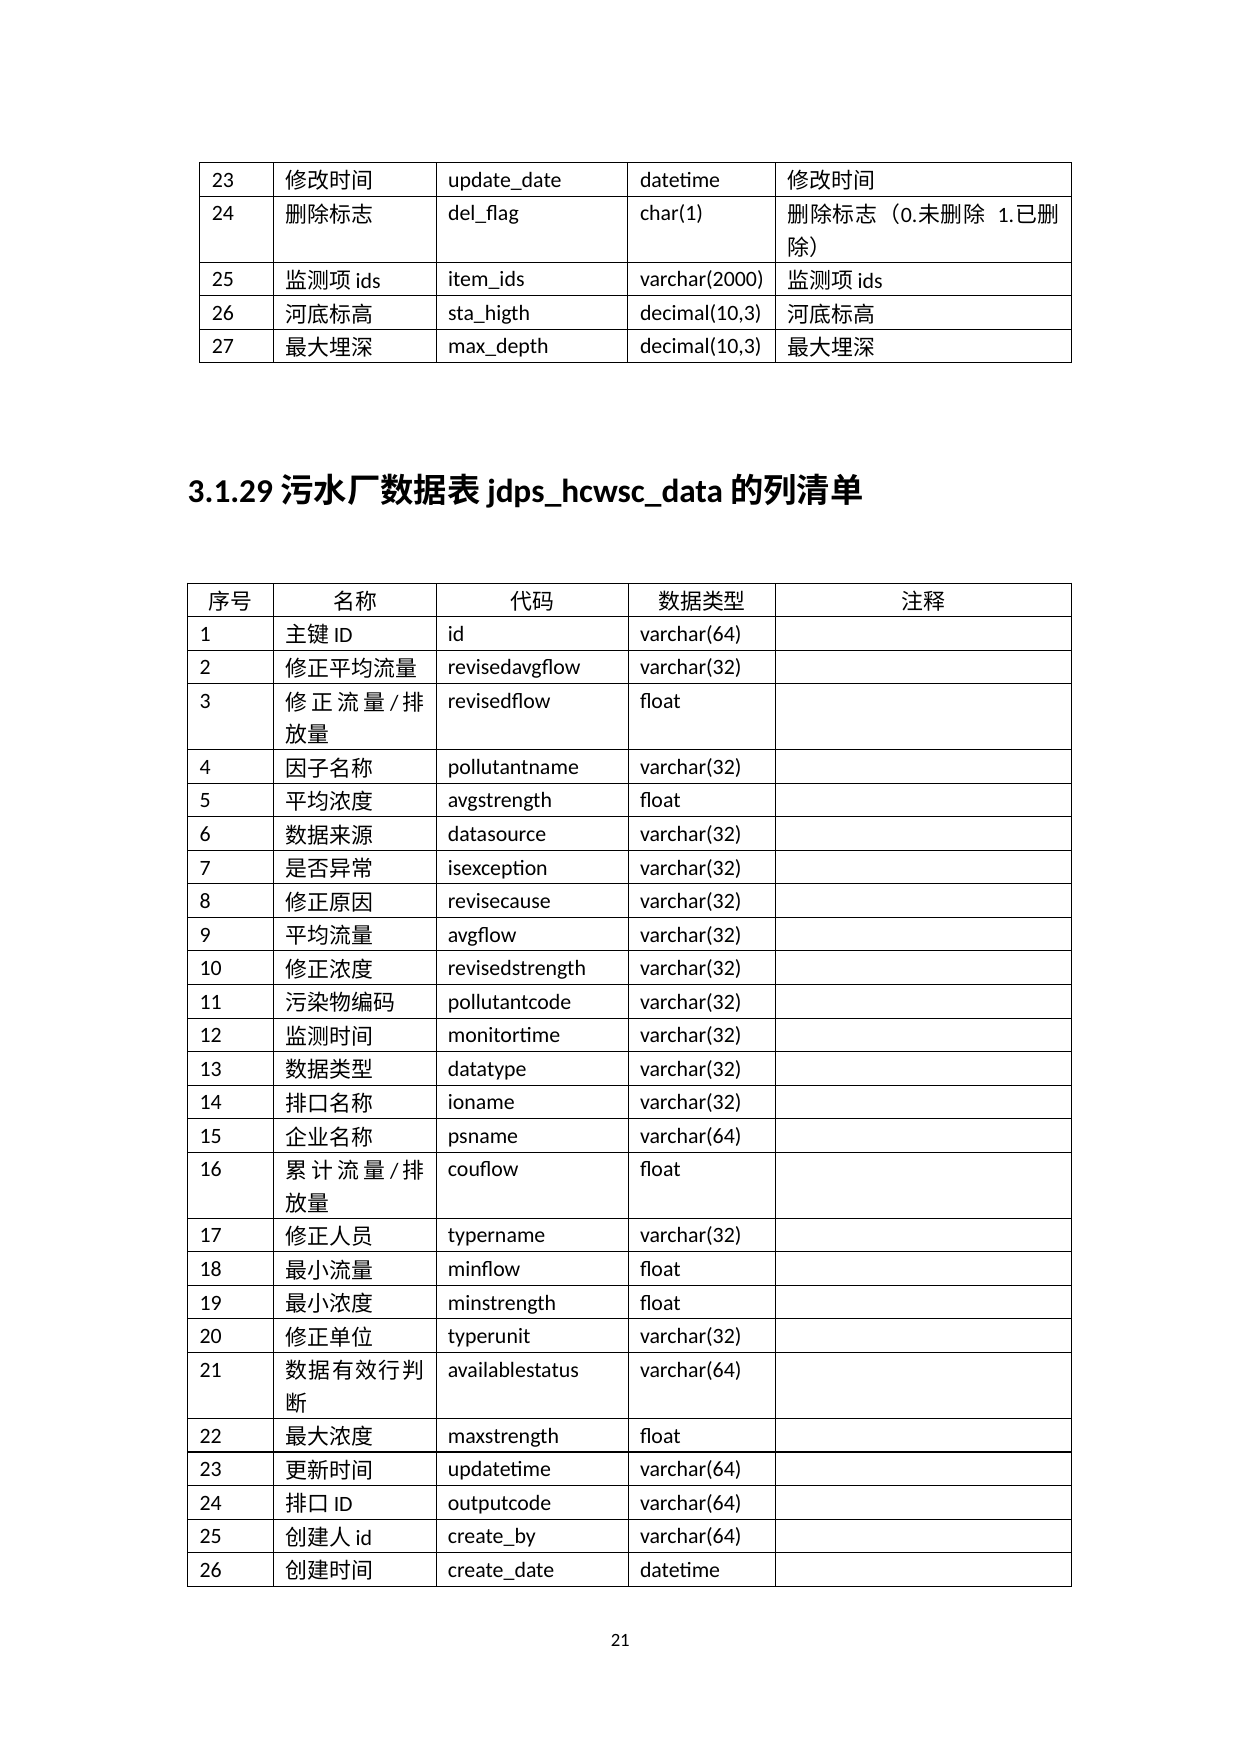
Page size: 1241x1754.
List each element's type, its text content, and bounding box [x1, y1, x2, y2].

table_cell [776, 1419, 1071, 1451]
table_cell varchar(32) [629, 1219, 775, 1251]
table_cell [776, 918, 1071, 950]
table_cell outputcode [437, 1486, 628, 1518]
table_cell datasource [437, 817, 628, 850]
table_cell 创建人id [274, 1520, 436, 1552]
table_cell monitortime [437, 1019, 628, 1051]
table_cell 企业名称 [274, 1119, 436, 1152]
table_cell 24 [200, 197, 273, 262]
table_cell typerunit [437, 1319, 628, 1352]
table_cell 21 [188, 1353, 273, 1418]
table_cell del_flag [437, 197, 627, 262]
table_cell 20 [188, 1319, 273, 1352]
table_cell varchar(32) [629, 1086, 775, 1118]
table_cell float [629, 1286, 775, 1318]
table_cell maxstrength [437, 1419, 628, 1451]
table_cell item_ids [437, 263, 627, 295]
table_cell 3 [188, 684, 273, 749]
table_cell 是否异常 [274, 851, 436, 883]
table_cell 污染物编码 [274, 985, 436, 1017]
subtitle 3.1.29 污水厂数据表jdps_hcwsc_data的列清单 [187, 455, 1053, 520]
table_cell varchar(64) [629, 1486, 775, 1518]
table_cell [776, 1520, 1071, 1552]
table_cell 修正单位 [274, 1319, 436, 1352]
table_header 名称 [274, 584, 436, 616]
table_cell 25 [188, 1520, 273, 1552]
table_cell [776, 817, 1071, 850]
table_cell 修正原因 [274, 884, 436, 917]
table_cell avgflow [437, 918, 628, 950]
table_cell 12 [188, 1019, 273, 1051]
table_cell varchar(32) [629, 1319, 775, 1352]
table_cell 创建时间 [274, 1553, 436, 1586]
table_cell 15 [188, 1119, 273, 1152]
table_cell revisedflow [437, 684, 628, 749]
table_cell 更新时间 [274, 1453, 436, 1485]
table_cell isexception [437, 851, 628, 883]
table_cell [776, 1153, 1071, 1218]
table_cell 因子名称 [274, 750, 436, 783]
table_cell 9 [188, 918, 273, 950]
table_cell varchar(64) [629, 1119, 775, 1152]
table_cell 最小浓度 [274, 1286, 436, 1318]
table_cell 16 [188, 1153, 273, 1218]
table_cell [776, 1119, 1071, 1152]
table_cell 7 [188, 851, 273, 883]
table_cell varchar(32) [629, 884, 775, 917]
table_cell 19 [188, 1286, 273, 1318]
table_cell pollutantname [437, 750, 628, 783]
table_cell 1 [188, 617, 273, 649]
table_cell 数据有效行判断 [274, 1353, 436, 1418]
table_cell varchar(2000) [628, 263, 775, 295]
table_cell update_date [437, 163, 627, 196]
table_cell [776, 1019, 1071, 1051]
table_cell sta_higth [437, 296, 627, 329]
table_cell [776, 684, 1071, 749]
table_cell 数据类型 [274, 1052, 436, 1084]
table_cell float [629, 1252, 775, 1285]
table_cell varchar(64) [629, 1453, 775, 1485]
table_cell datetime [629, 1553, 775, 1586]
table_cell max_depth [437, 330, 627, 362]
table_cell varchar(32) [629, 1052, 775, 1084]
table_cell minflow [437, 1252, 628, 1285]
table_cell 修正浓度 [274, 951, 436, 984]
table_cell varchar(64) [629, 1353, 775, 1418]
table_cell 删除标志 [274, 197, 436, 262]
table_cell [776, 1319, 1071, 1352]
table_cell 18 [188, 1252, 273, 1285]
table_cell varchar(32) [629, 851, 775, 883]
table_header 代码 [437, 584, 628, 616]
table_cell id [437, 617, 628, 649]
table_cell [776, 1219, 1071, 1251]
table_cell 删除标志（0.未删除 1.已删除） [776, 197, 1071, 262]
table_cell [776, 951, 1071, 984]
table_header 数据类型 [629, 584, 775, 616]
table_cell create_date [437, 1553, 628, 1586]
table_cell float [629, 1153, 775, 1218]
table_cell 4 [188, 750, 273, 783]
table_cell [776, 985, 1071, 1017]
table_cell float [629, 784, 775, 816]
table_cell 6 [188, 817, 273, 850]
table_cell 24 [188, 1486, 273, 1518]
table_cell avgstrength [437, 784, 628, 816]
table_cell 5 [188, 784, 273, 816]
table_cell 11 [188, 985, 273, 1017]
table_cell [776, 1052, 1071, 1084]
table_cell varchar(32) [629, 750, 775, 783]
table_cell 26 [188, 1553, 273, 1586]
table_cell 主键ID [274, 617, 436, 649]
table_cell 最大埋深 [274, 330, 436, 362]
table_cell 17 [188, 1219, 273, 1251]
table_cell [776, 1453, 1071, 1485]
table_cell 23 [188, 1453, 273, 1485]
table_cell 修正人员 [274, 1219, 436, 1251]
table_cell [776, 750, 1071, 783]
table_cell [776, 1353, 1071, 1418]
table_cell [776, 651, 1071, 683]
table_cell decimal(10,3) [628, 296, 775, 329]
table_cell float [629, 1419, 775, 1451]
table_cell pollutantcode [437, 985, 628, 1017]
table_cell varchar(32) [629, 951, 775, 984]
table_cell revisedstrength [437, 951, 628, 984]
table_cell 修正平均流量 [274, 651, 436, 683]
table_cell 8 [188, 884, 273, 917]
table_cell 监测项ids [776, 263, 1071, 295]
table_cell 22 [188, 1419, 273, 1451]
table_cell datatype [437, 1052, 628, 1084]
table_cell minstrength [437, 1286, 628, 1318]
table_cell varchar(32) [629, 817, 775, 850]
table_cell 河底标高 [274, 296, 436, 329]
table_cell [776, 884, 1071, 917]
table_cell 监测时间 [274, 1019, 436, 1051]
table_cell 26 [200, 296, 273, 329]
table_cell 2 [188, 651, 273, 683]
table_cell [776, 1486, 1071, 1518]
table_cell [776, 1252, 1071, 1285]
table_cell 最大埋深 [776, 330, 1071, 362]
table_cell revisecause [437, 884, 628, 917]
table_cell availablestatus [437, 1353, 628, 1418]
table_cell varchar(32) [629, 651, 775, 683]
table_cell [776, 1286, 1071, 1318]
table_cell 排口ID [274, 1486, 436, 1518]
table_cell decimal(10,3) [628, 330, 775, 362]
table_cell 累计流量/排放量 [274, 1153, 436, 1218]
table_cell psname [437, 1119, 628, 1152]
table_cell 平均浓度 [274, 784, 436, 816]
table_cell typername [437, 1219, 628, 1251]
table_cell 最小流量 [274, 1252, 436, 1285]
table_cell ioname [437, 1086, 628, 1118]
table_cell datetime [628, 163, 775, 196]
table_cell 最大浓度 [274, 1419, 436, 1451]
table_cell [776, 617, 1071, 649]
table_cell 10 [188, 951, 273, 984]
table_cell 23 [200, 163, 273, 196]
table_cell [776, 851, 1071, 883]
table_cell 监测项ids [274, 263, 436, 295]
table_cell create_by [437, 1520, 628, 1552]
table_cell 平均流量 [274, 918, 436, 950]
table_cell 修改时间 [776, 163, 1071, 196]
table_cell updatetime [437, 1453, 628, 1485]
table_cell varchar(64) [629, 1520, 775, 1552]
table_header 注释 [776, 584, 1071, 616]
table_cell [776, 1086, 1071, 1118]
table_cell 排口名称 [274, 1086, 436, 1118]
table_cell [776, 1553, 1071, 1586]
table_cell [776, 784, 1071, 816]
table_cell 修改时间 [274, 163, 436, 196]
table_cell 14 [188, 1086, 273, 1118]
table_cell 25 [200, 263, 273, 295]
table_cell varchar(32) [629, 1019, 775, 1051]
table_cell 修正流量/排放量 [274, 684, 436, 749]
table_cell 13 [188, 1052, 273, 1084]
table_cell couflow [437, 1153, 628, 1218]
table_cell revisedavgflow [437, 651, 628, 683]
table_cell 27 [200, 330, 273, 362]
table_cell char(1) [628, 197, 775, 262]
table_header 序号 [188, 584, 273, 616]
table_cell 河底标高 [776, 296, 1071, 329]
table_cell varchar(32) [629, 918, 775, 950]
table_cell 数据来源 [274, 817, 436, 850]
table_cell varchar(64) [629, 617, 775, 649]
table_cell varchar(32) [629, 985, 775, 1017]
table_cell float [629, 684, 775, 749]
